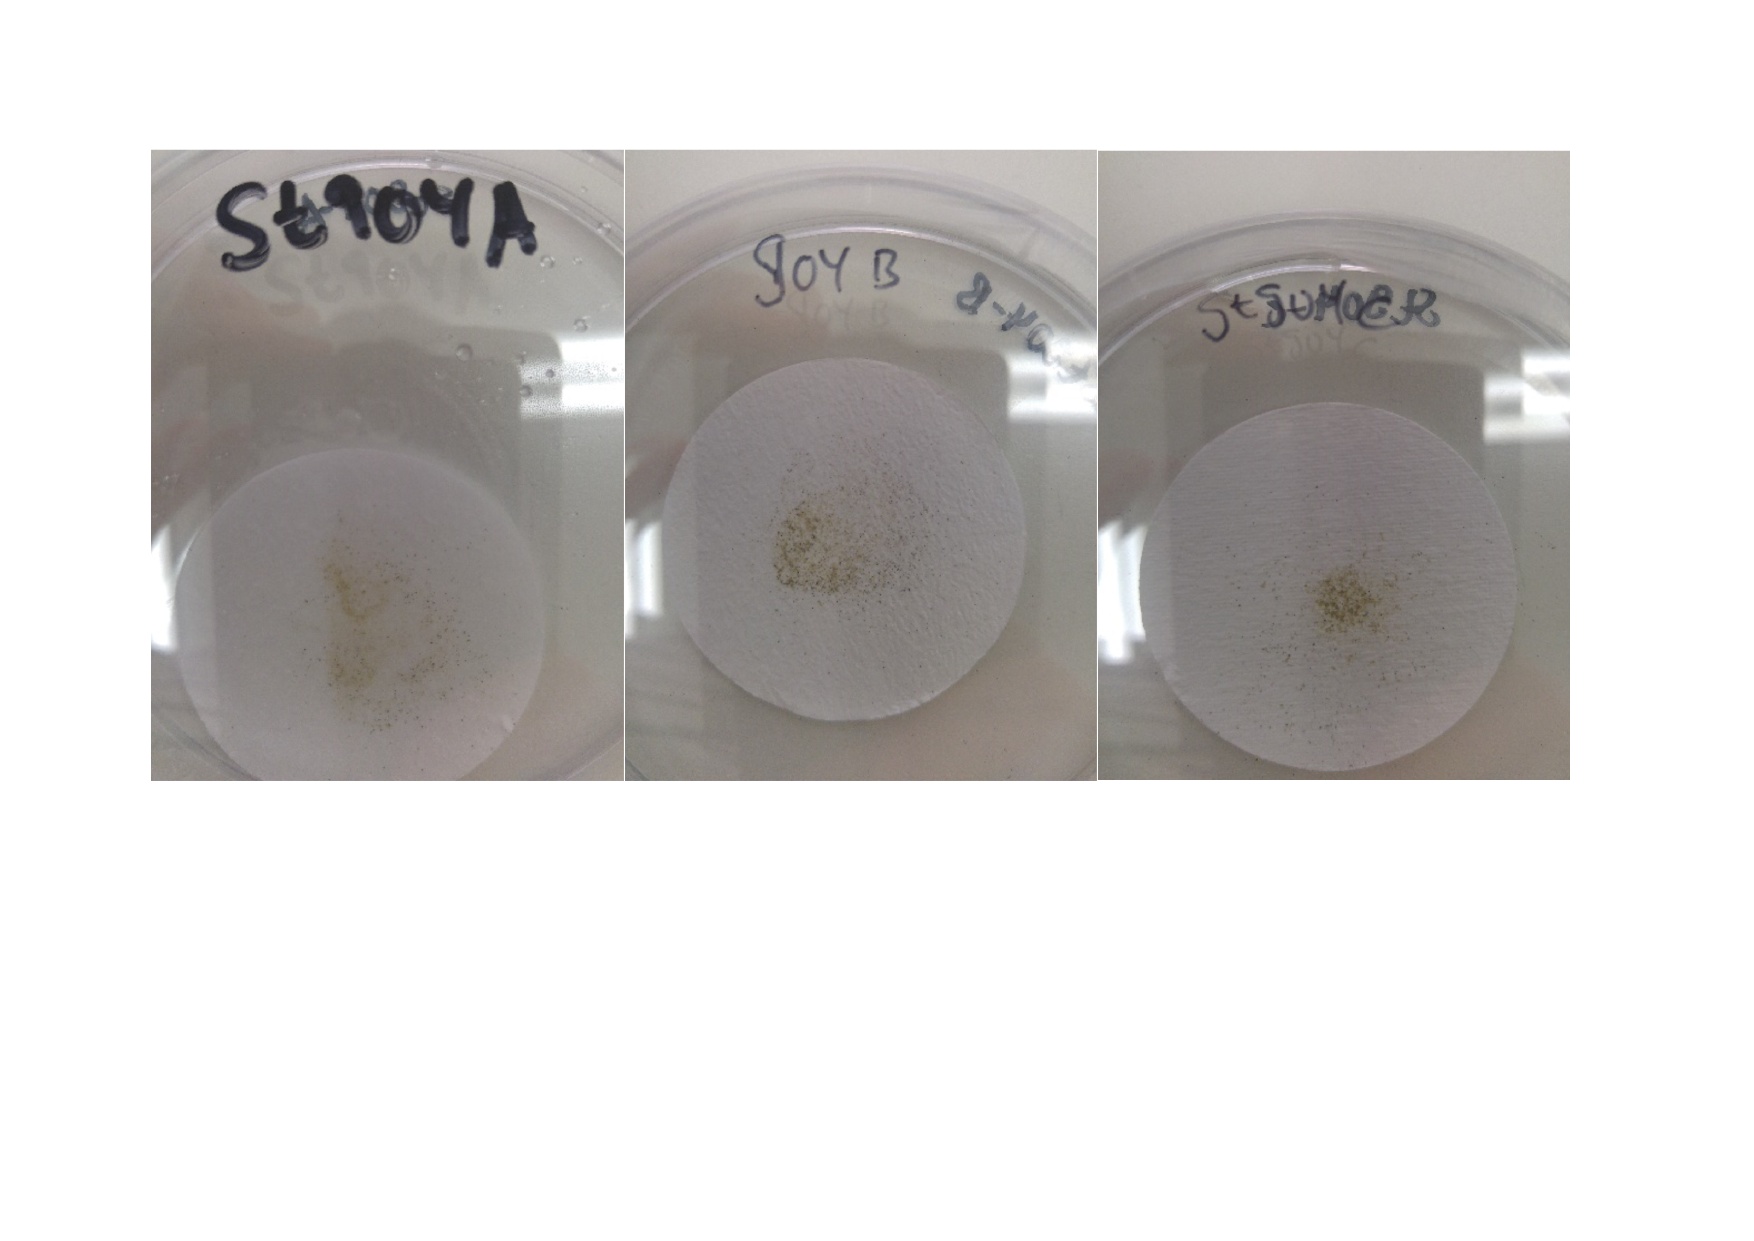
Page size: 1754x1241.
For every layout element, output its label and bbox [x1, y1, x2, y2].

picture [1098, 151, 1570, 780]
picture [151, 150, 624, 780]
picture [625, 150, 1097, 780]
